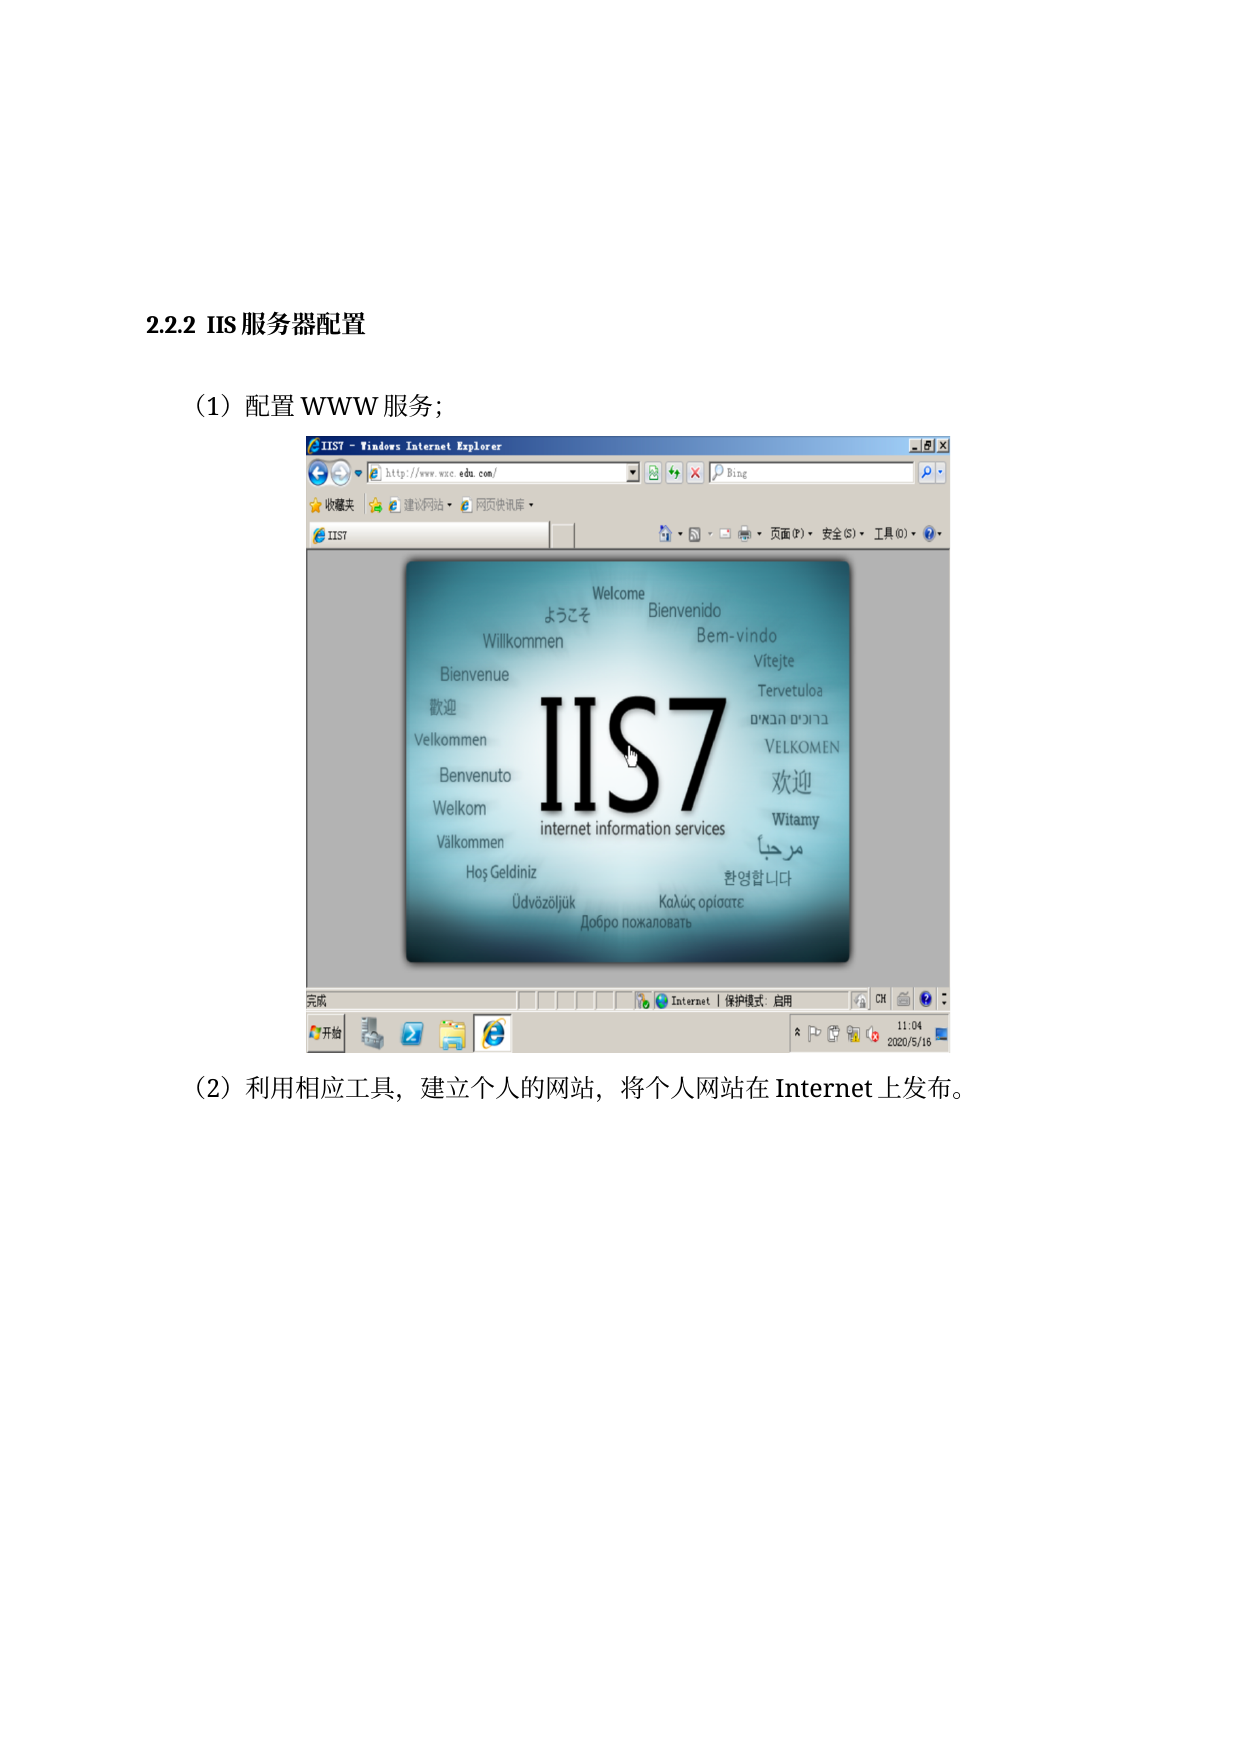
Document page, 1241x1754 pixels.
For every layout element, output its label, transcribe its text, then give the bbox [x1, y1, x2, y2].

picture [306, 436, 951, 1053]
text （1）配置WWW服务； [131, 372, 1125, 437]
title 2.2.2 IIS服务器配置 [131, 291, 1125, 356]
text （2）利用相应工具，建立个人的网站，将个人网站在Internet上发布。 [131, 1054, 1125, 1119]
